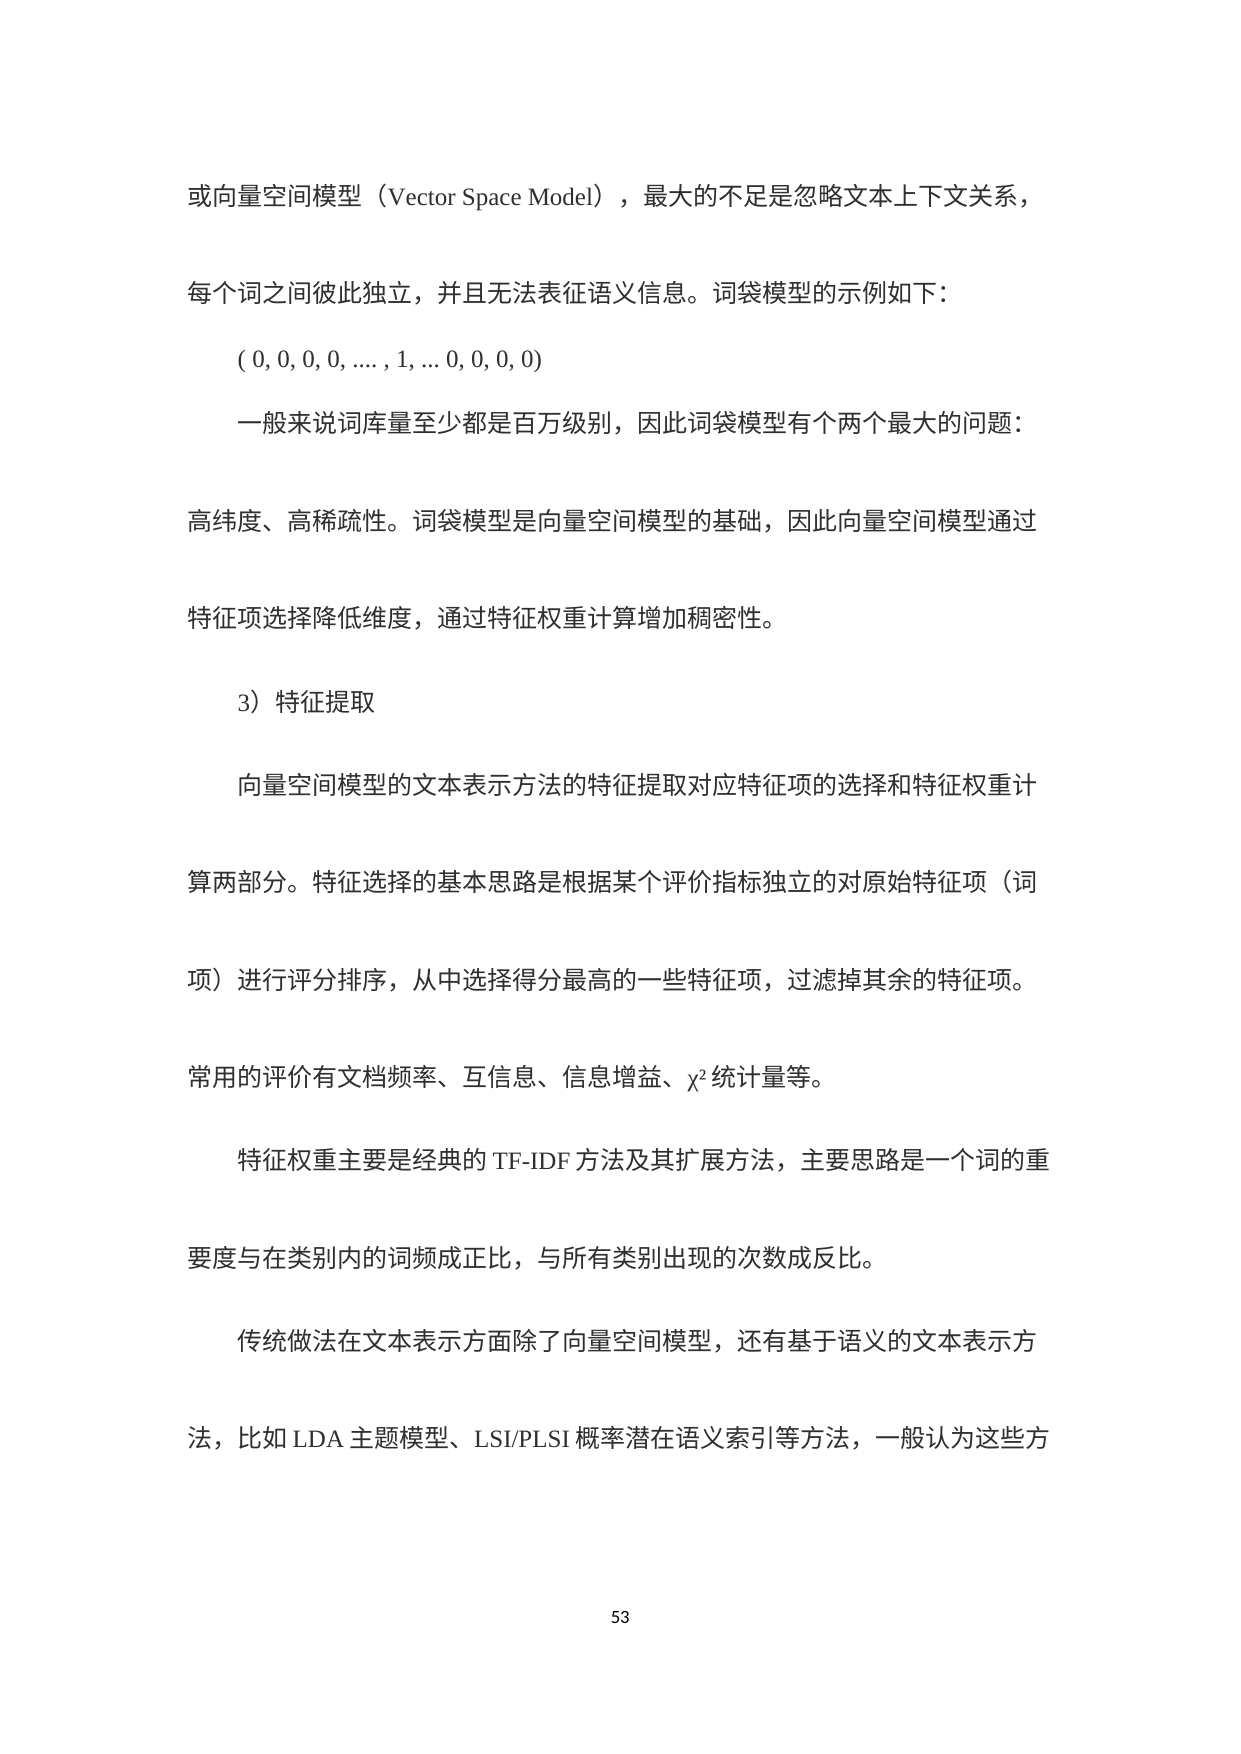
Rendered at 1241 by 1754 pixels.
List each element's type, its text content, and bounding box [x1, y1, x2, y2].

text 3）特征提取 [187, 668, 1053, 733]
text 一般来说词库量至少都是百万级别，因此词袋模型有个两个最大的问题：高纬度、高稀疏性。词袋模型是向量空间模型的基础，因此向量空间模型通过特征项选择降低维度，通过特征权重计算增加稠密性。 [187, 389, 1053, 649]
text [187, 1307, 1053, 1469]
text 特征权重主要是经典的TF-IDF方法及其扩展方法，主要思路是一个词的重要度与在类别内的词频成正比，与所有类别出现的次数成反比。 [187, 1126, 1053, 1289]
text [187, 162, 1053, 324]
text 向量空间模型的文本表示方法的特征提取对应特征项的选择和特征权重计算两部分。特征选择的基本思路是根据某个评价指标独立的对原始特征项（词项）进行评分排序，从中选择得分最高的一些特征项，过滤掉其余的特征项。常用的评价有文档频率、互信息、信息增益、χ²统计量等。 [187, 751, 1053, 1108]
text ( 0, 0, 0, 0, .... , 1, ... 0, 0, 0, 0) [187, 343, 1053, 375]
